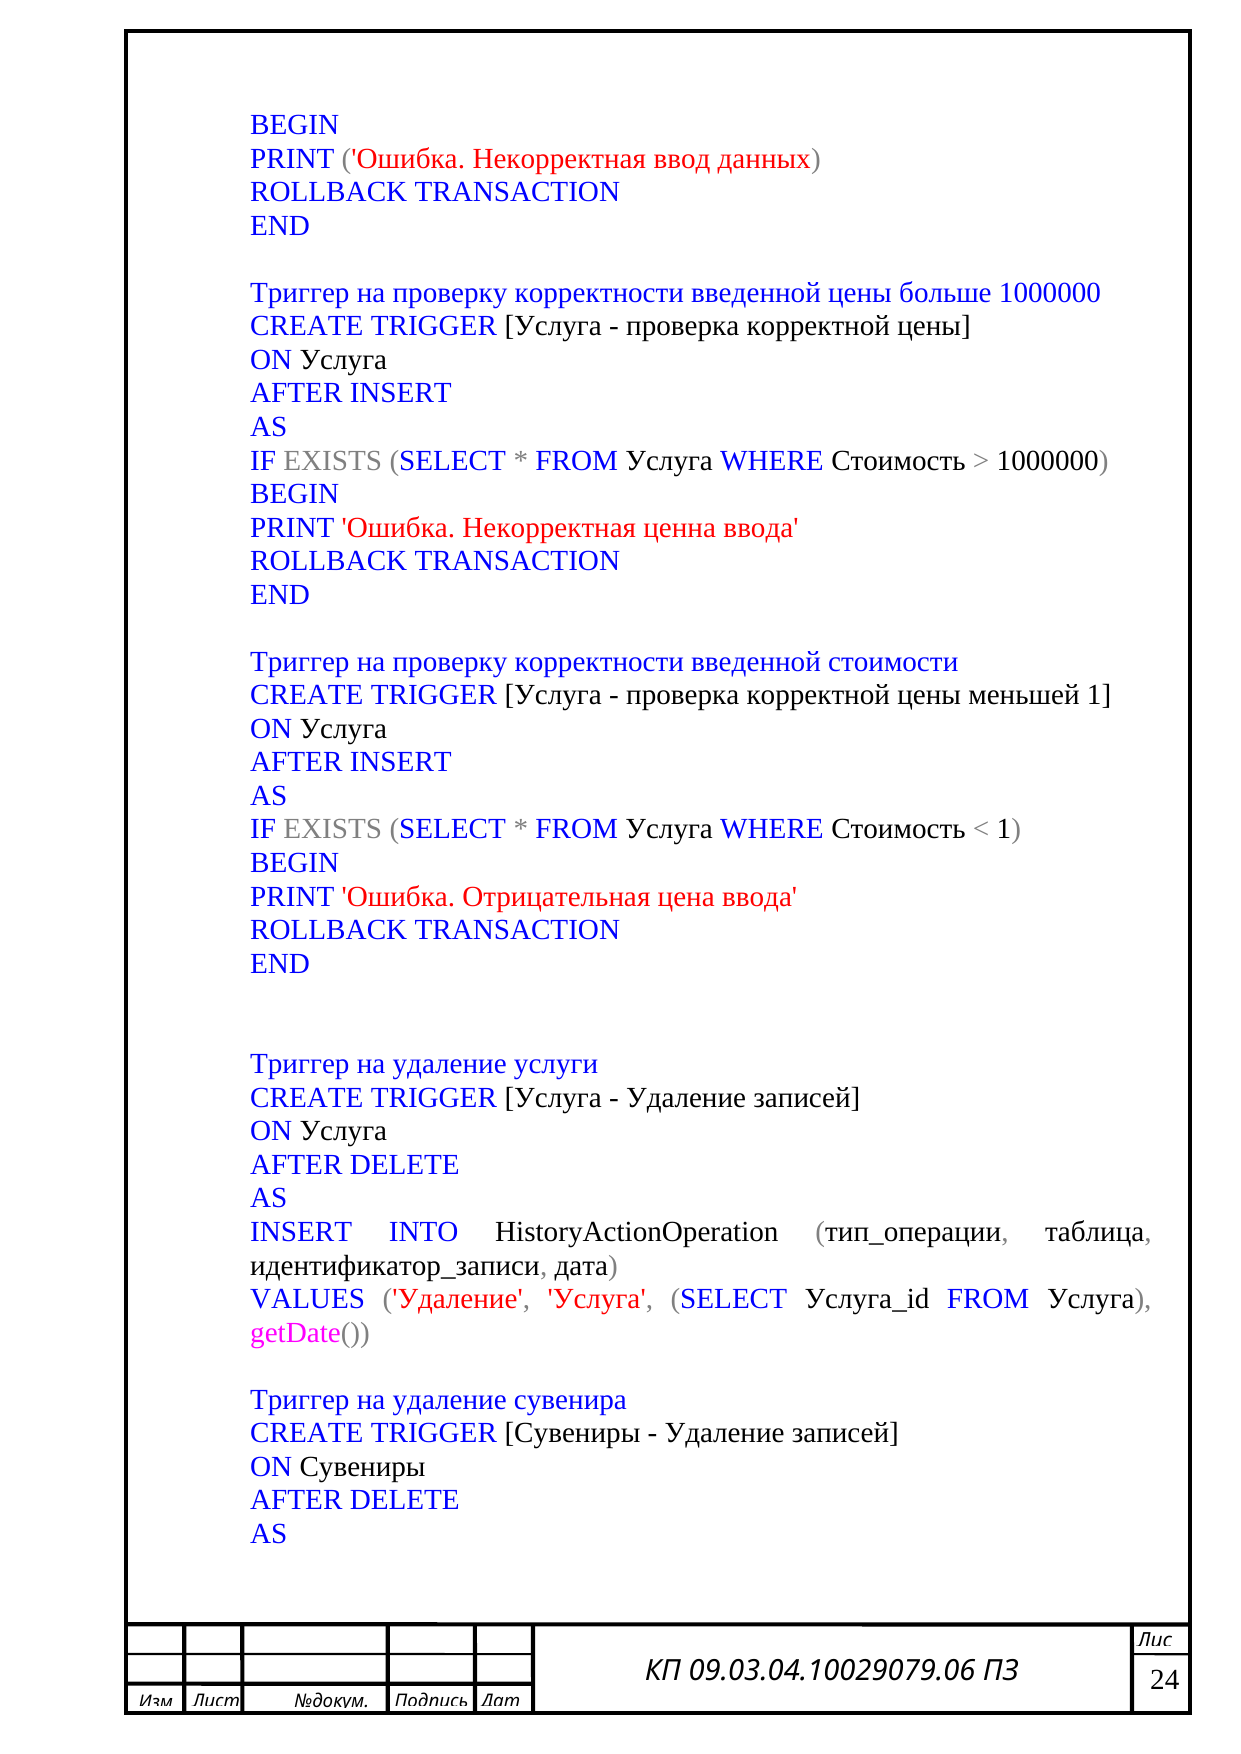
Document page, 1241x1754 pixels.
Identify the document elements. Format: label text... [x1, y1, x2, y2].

text Триггер на проверку корректности введенной цены больше 1000000 [250, 275, 1152, 308]
text Триггер на проверку корректности введенной стоимости [250, 644, 1152, 677]
text BEGIN [250, 476, 1152, 510]
text ROLLBACK TRANSACTION [250, 912, 1152, 946]
text PRINT 'Ошибка. Отрицательная цена ввода' [250, 879, 1152, 912]
text END [250, 208, 1152, 241]
text AS [250, 778, 1152, 812]
text AS [250, 1516, 1152, 1549]
text ROLLBACK TRANSACTION [250, 174, 1152, 208]
text ON Услуга [250, 342, 1152, 376]
text CREATE TRIGGER [Услуга - проверка корректной цены] [250, 308, 1152, 342]
text END [250, 946, 1152, 979]
text END [250, 577, 1152, 610]
text Триггер на удаление сувенира [250, 1382, 1152, 1415]
text AS [250, 1181, 1152, 1214]
text Триггер на удаление услуги [250, 1046, 1152, 1080]
text AFTER DELETE [250, 1482, 1152, 1516]
text CREATE TRIGGER [Услуга - Удаление записей] [250, 1080, 1152, 1113]
text ON Сувениры [250, 1449, 1152, 1482]
text AFTER INSERT [250, 376, 1152, 409]
text CREATE TRIGGER [Услуга - проверка корректной цены меньшей 1] [250, 677, 1152, 711]
text IF EXISTS (SELECT * FROM Услуга WHERE Стоимость < 1) [250, 812, 1152, 845]
text CREATE TRIGGER [Сувениры - Удаление записей] [250, 1415, 1152, 1449]
text VALUES ('Удаление', 'Услуга', (SELECT Услуга_id FROM Услуга), getDate()) [250, 1281, 1152, 1348]
text ON Услуга [250, 711, 1152, 744]
text BEGIN [250, 845, 1152, 879]
text ON Услуга [250, 1113, 1152, 1147]
text INSERT INTO HistoryActionOperation (тип_операции, таблица, идентификатор_записи, дата) [250, 1214, 1152, 1281]
text ROLLBACK TRANSACTION [250, 543, 1152, 577]
text IF EXISTS (SELECT * FROM Услуга WHERE Стоимость > 1000000) [250, 443, 1152, 476]
text AS [250, 409, 1152, 443]
text AFTER DELETE [250, 1147, 1152, 1181]
text PRINT 'Ошибка. Некорректная ценна ввода' [250, 510, 1152, 543]
text AFTER INSERT [250, 744, 1152, 778]
text PRINT ('Ошибка. Некорректная ввод данных) [250, 141, 1152, 174]
text BEGIN [250, 107, 1152, 141]
